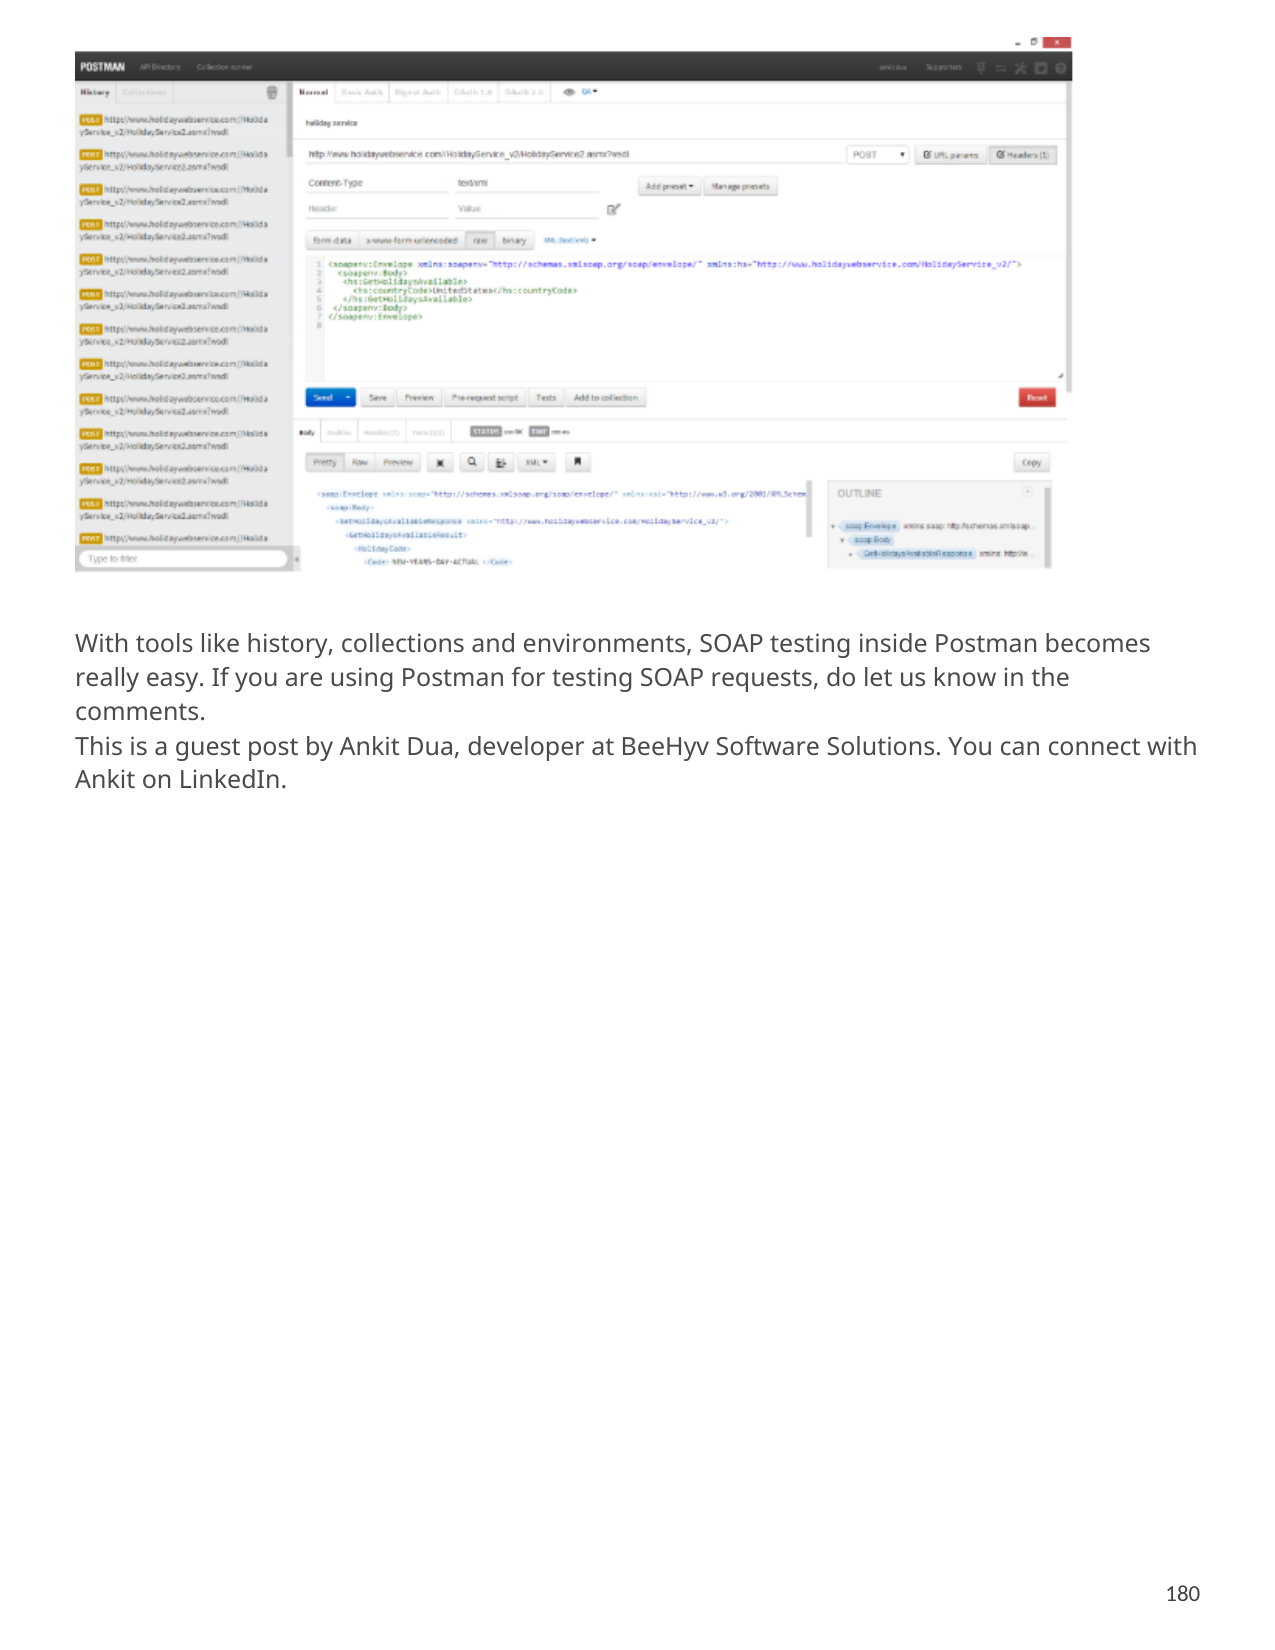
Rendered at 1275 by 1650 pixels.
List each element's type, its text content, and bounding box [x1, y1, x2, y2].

text With tools like history, collections and environments, SOAP testing inside Postman becomes really easy. If you are using Postman for testing SOAP requests, do let us know in the comments. [75, 626, 1200, 728]
picture [75, 37, 1073, 597]
text This is a guest post by Ankit Dua, developer at BeeHyv Software Solutions. You can connect with Ankit on LinkedIn. [75, 728, 1200, 796]
